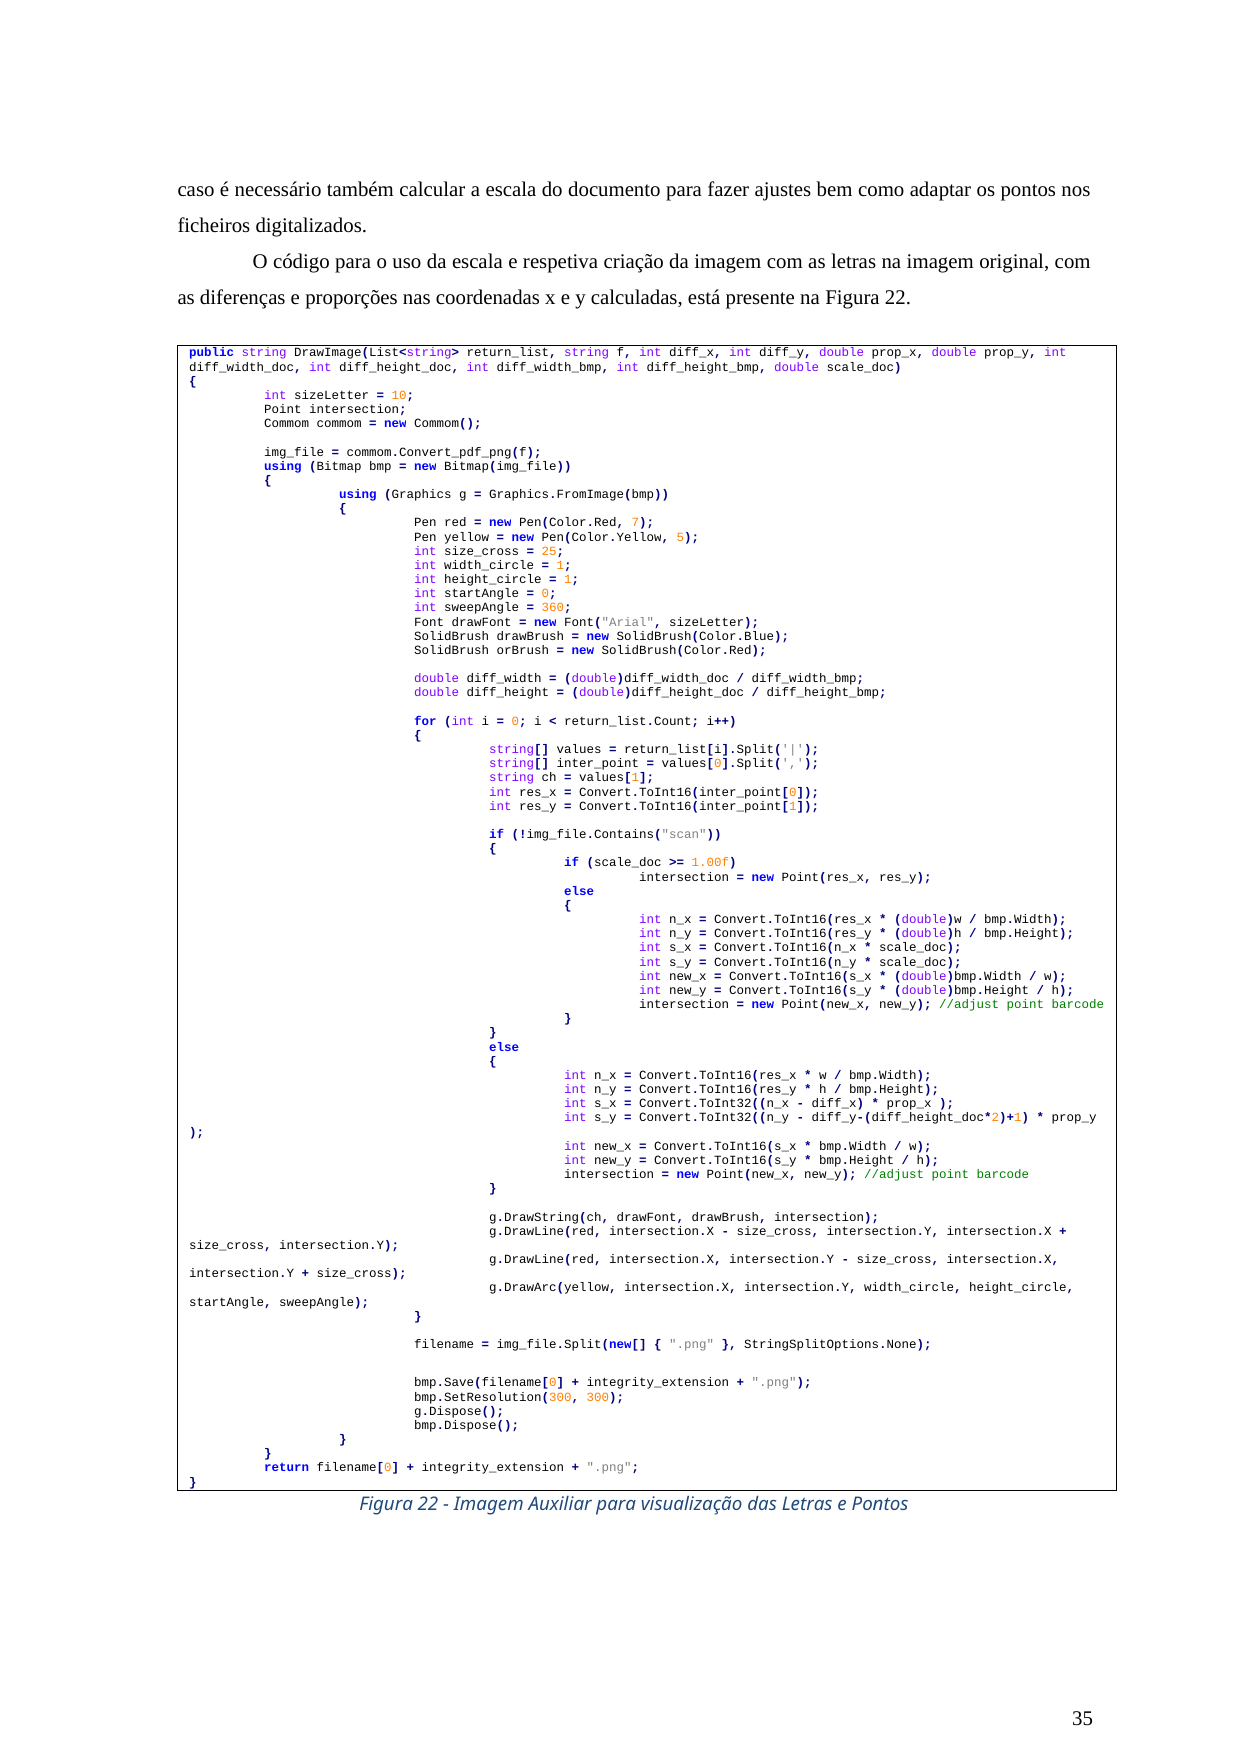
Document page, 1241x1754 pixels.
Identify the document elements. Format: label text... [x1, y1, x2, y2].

text Figura 22 - Imagem Auxiliar para visualização das Letras e Pontos [177, 1491, 1092, 1516]
table_header public string DrawImage(List<string> return_list, string f, int diff_x, int diff_y, double prop_x, double prop_y, int diff_width_doc, int diff_height_doc, int diff_width_bmp, int diff_height_bmp, double scale_doc) { int sizeLetter = 10; Point intersection; Commom commom = new Commom(); img_file = commom.Convert_pdf_png(f); using (Bitmap bmp = new Bitmap(img_file)) { using (Graphics g = Graphics.FromImage(bmp)) { Pen red = new Pen(Color.Red, 7); Pen yellow = new Pen(Color.Yellow, 5); int size_cross = 25; int width_circle = 1; int height_circle = 1; int startAngle = 0; int sweepAngle = 360; Font drawFont = new Font("Arial", sizeLetter); SolidBrush drawBrush = new SolidBrush(Color.Blue); SolidBrush orBrush = new SolidBrush(Color.Red); double diff_width = (double)diff_width_doc / diff_width_bmp; double diff_height = (double)diff_height_doc / diff_height_bmp; for (int i = 0; i < return_list.Count; i++) { string[] values = return_list[i].Split('|'); string[] inter_point = values[0].Split(','); string ch = values[1]; int res_x = Convert.ToInt16(inter_point[0]); int res_y = Convert.ToInt16(inter_point[1]); if (!img_file.Contains("scan")) { if (scale_doc >= 1.00f) intersection = new Point(res_x, res_y); else { int n_x = Convert.ToInt16(res_x * (double)w / bmp.Width); int n_y = Convert.ToInt16(res_y * (double)h / bmp.Height); int s_x = Convert.ToInt16(n_x * scale_doc); int s_y = Convert.ToInt16(n_y * scale_doc); int new_x = Convert.ToInt16(s_x * (double)bmp.Width / w); int new_y = Convert.ToInt16(s_y * (double)bmp.Height / h); intersection = new Point(new_x, new_y); //adjust point barcode } } else { int n_x = Convert.ToInt16(res_x * w / bmp.Width); int n_y = Convert.ToInt16(res_y * h / bmp.Height); int s_x = Convert.ToInt32((n_x - diff_x) * prop_x ); int s_y = Convert.ToInt32((n_y - diff_y-(diff_height_doc*2)+1) * prop_y ); int new_x = Convert.ToInt16(s_x * bmp.Width / w); int new_y = Convert.ToInt16(s_y * bmp.Height / h); intersection = new Point(new_x, new_y); //adjust point barcode } g.DrawString(ch, drawFont, drawBrush, intersection); g.DrawLine(red, intersection.X - size_cross, intersection.Y, intersection.X + size_cross, intersection.Y); g.DrawLine(red, intersection.X, intersection.Y - size_cross, intersection.X, intersection.Y + size_cross); g.DrawArc(yellow, intersection.X, intersection.Y, width_circle, height_circle, startAngle, sweepAngle); } filename = img_file.Split(new[] { ".png" }, StringSplitOptions.None); bmp.Save(filename[0] + integrity_extension + ".png"); bmp.SetResolution(300, 300); g.Dispose(); bmp.Dispose(); } } return filename[0] + integrity_extension + ".png"; } [178, 346, 1116, 1490]
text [177, 177, 1092, 237]
text O código para o uso da escala e respetiva criação da imagem com as letras na imagem original, com as diferenças e proporções nas coordenadas x e y calculadas, está presente na Figura 22. [177, 249, 1092, 309]
